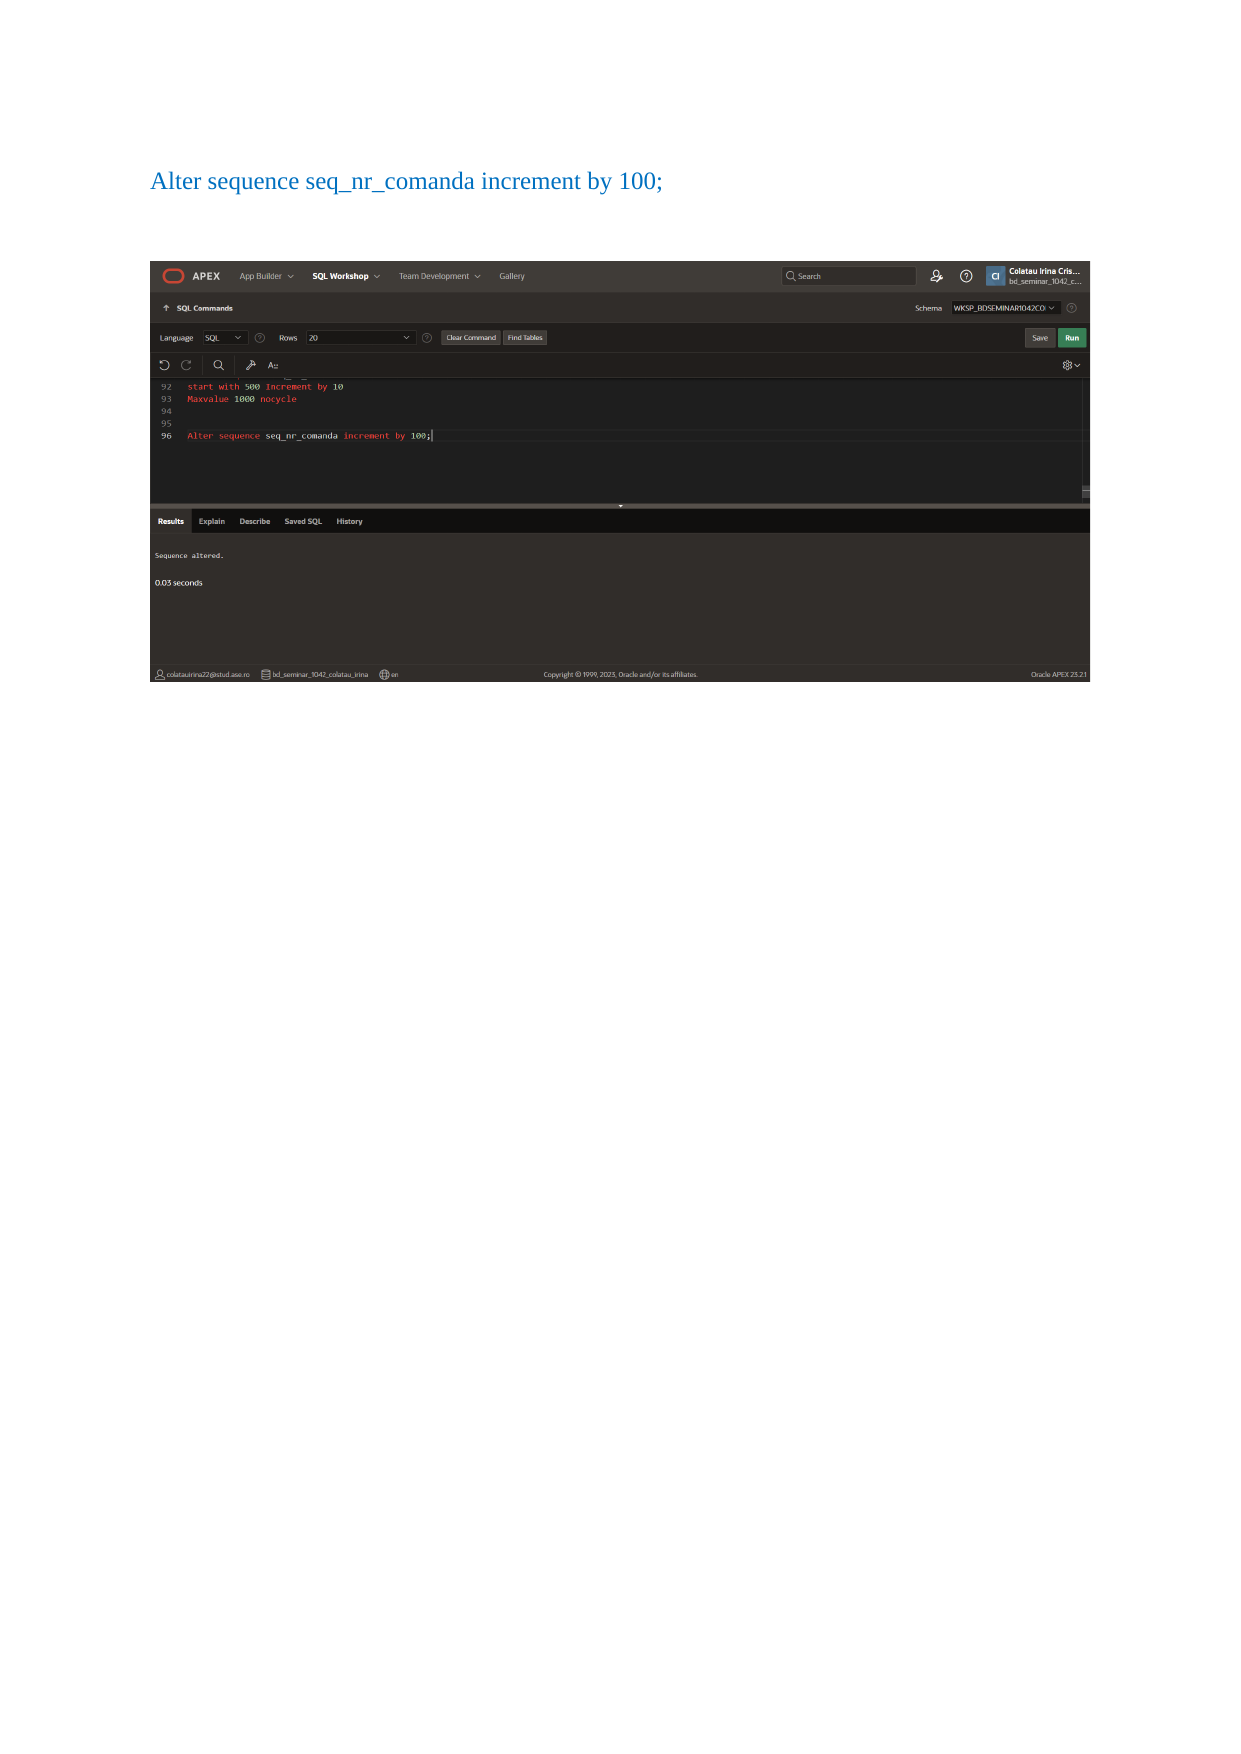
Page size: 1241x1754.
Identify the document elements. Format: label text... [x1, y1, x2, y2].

text Alter sequence seq_nr_comanda increment by 100; [150, 166, 1090, 194]
picture [150, 261, 1091, 682]
